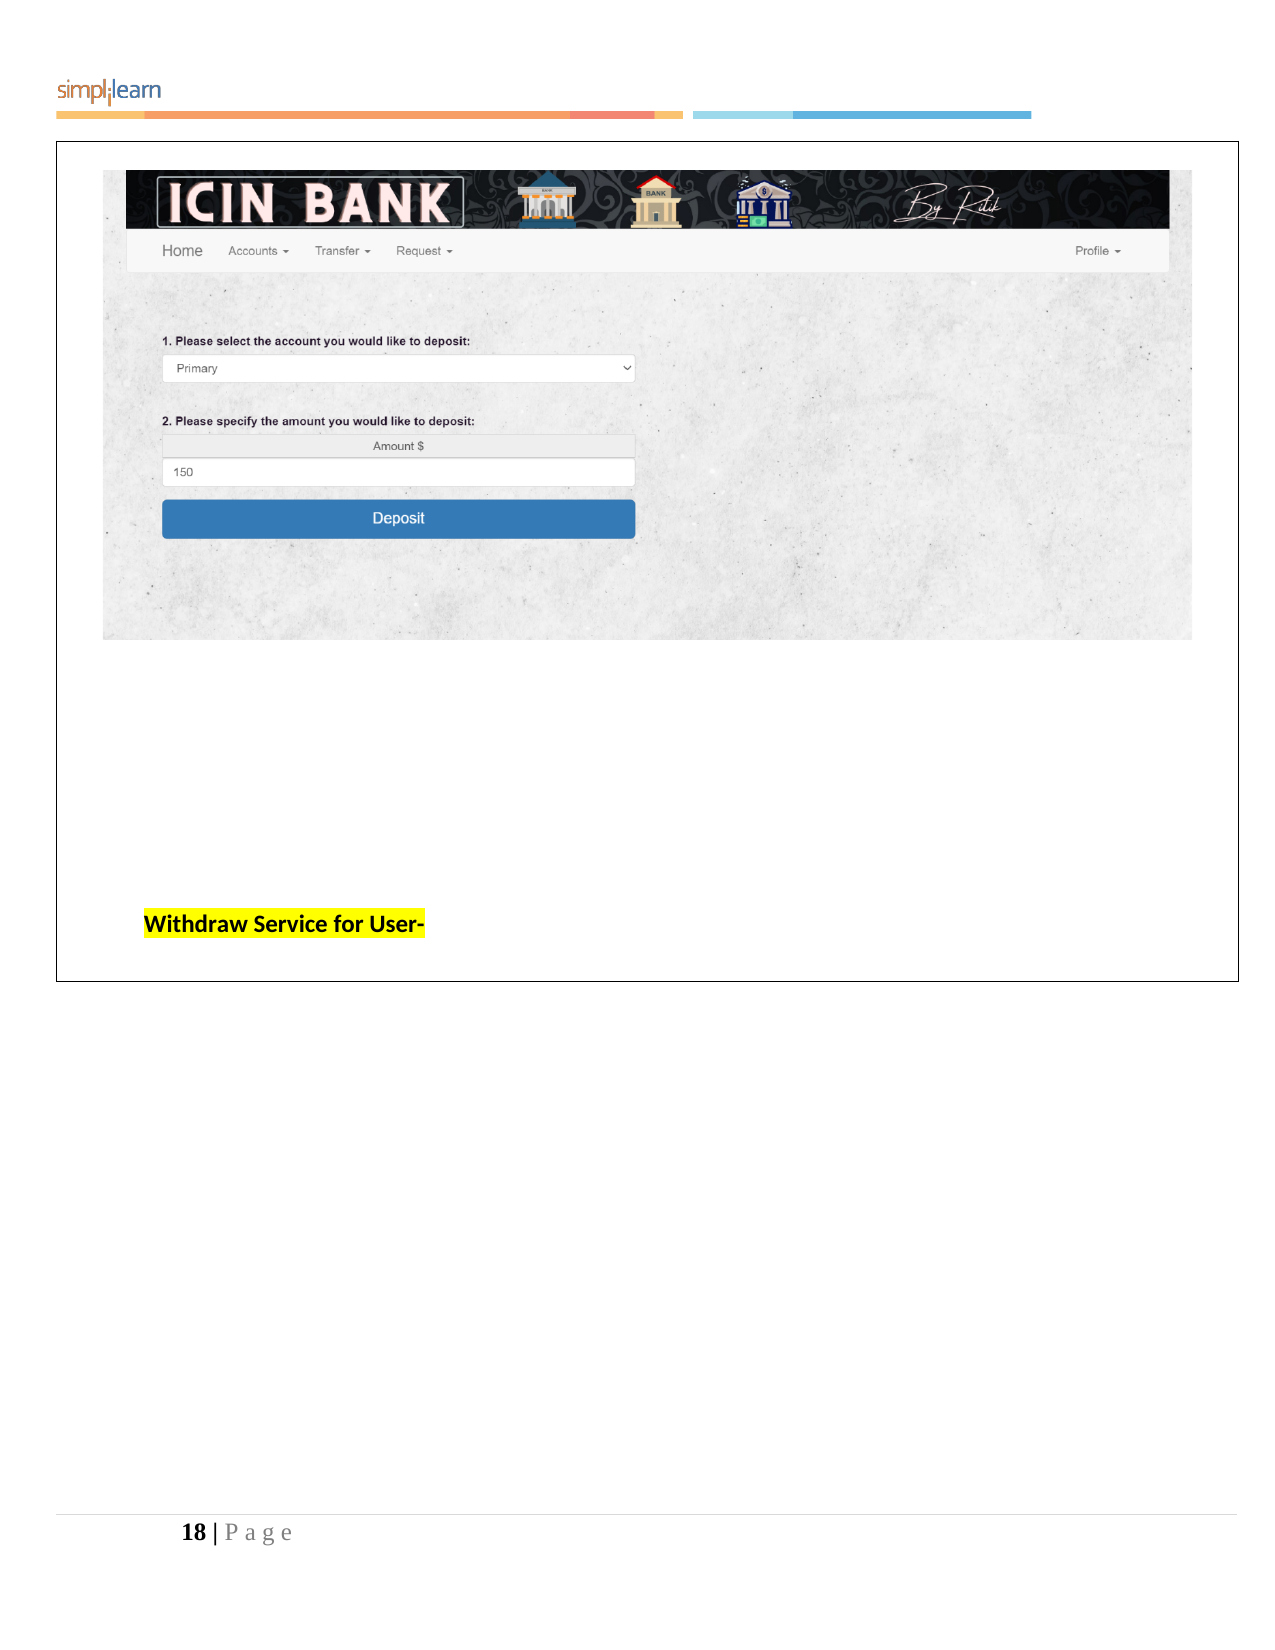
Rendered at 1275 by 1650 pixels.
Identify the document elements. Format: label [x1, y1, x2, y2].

picture [56, 75, 1032, 119]
picture [102, 170, 1193, 640]
table_header [57, 142, 1238, 981]
